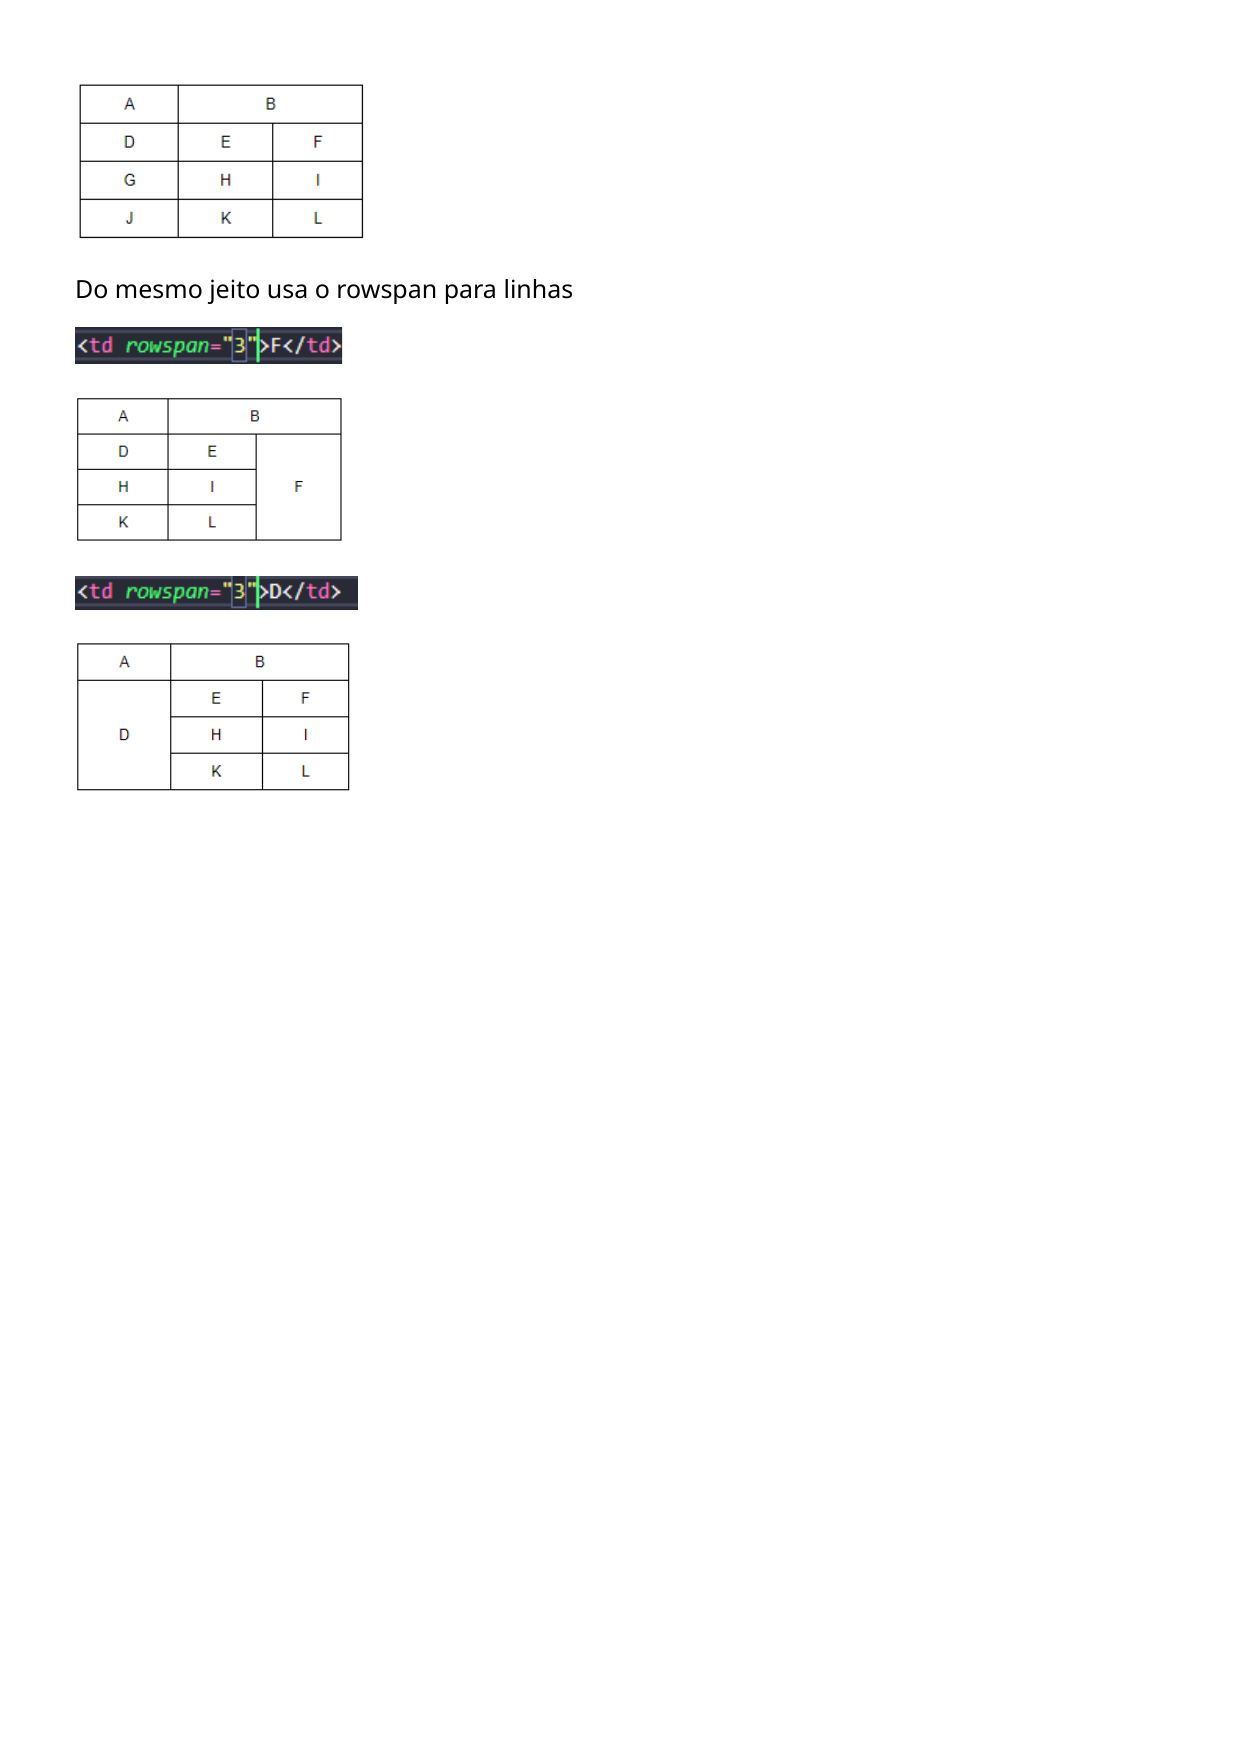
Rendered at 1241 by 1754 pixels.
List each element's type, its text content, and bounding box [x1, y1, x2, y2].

picture [75, 327, 343, 364]
picture [75, 576, 358, 610]
picture [75, 632, 364, 804]
picture [75, 385, 357, 555]
picture [75, 75, 382, 250]
text Do mesmo jeito usa o rowspan para linhas [75, 272, 1165, 306]
